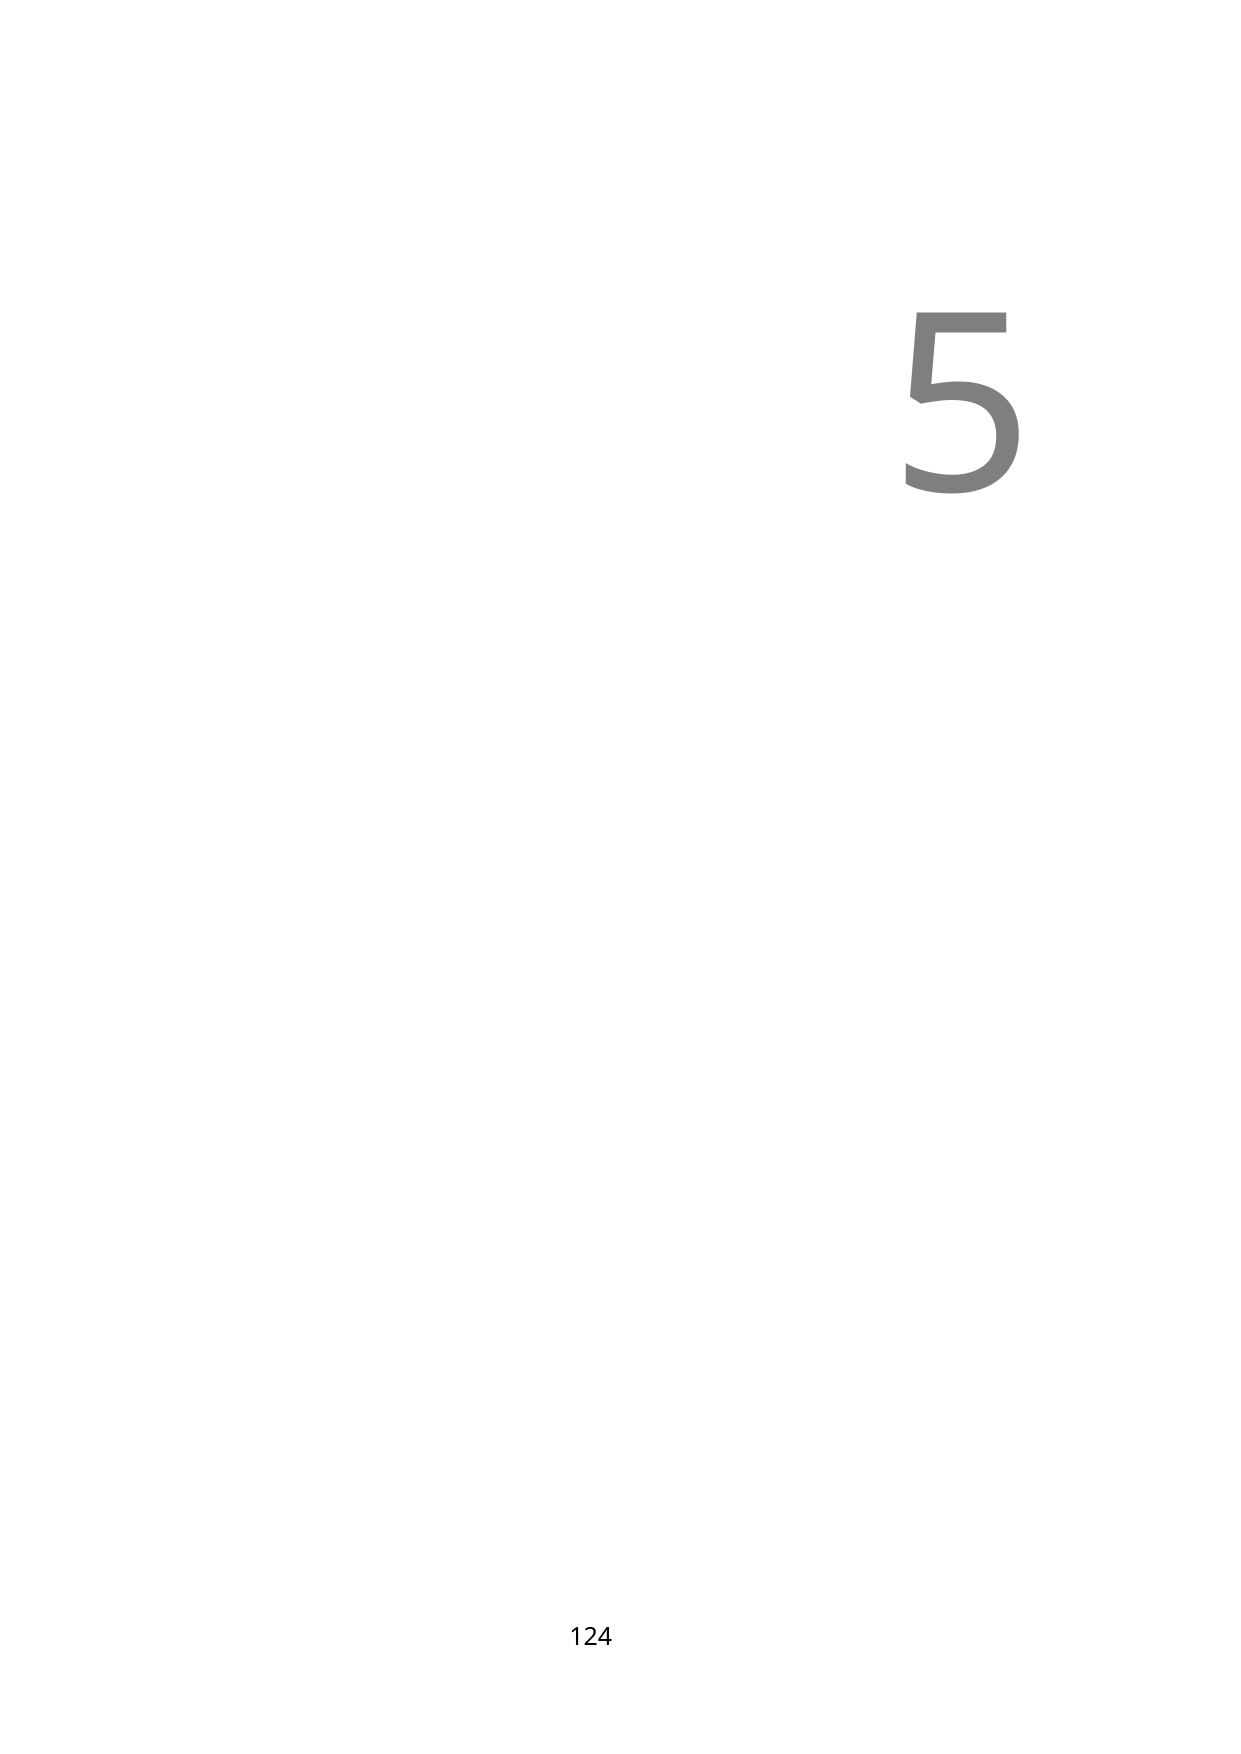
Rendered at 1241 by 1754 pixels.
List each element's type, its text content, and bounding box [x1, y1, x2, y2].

text 5 [148, 224, 1033, 565]
